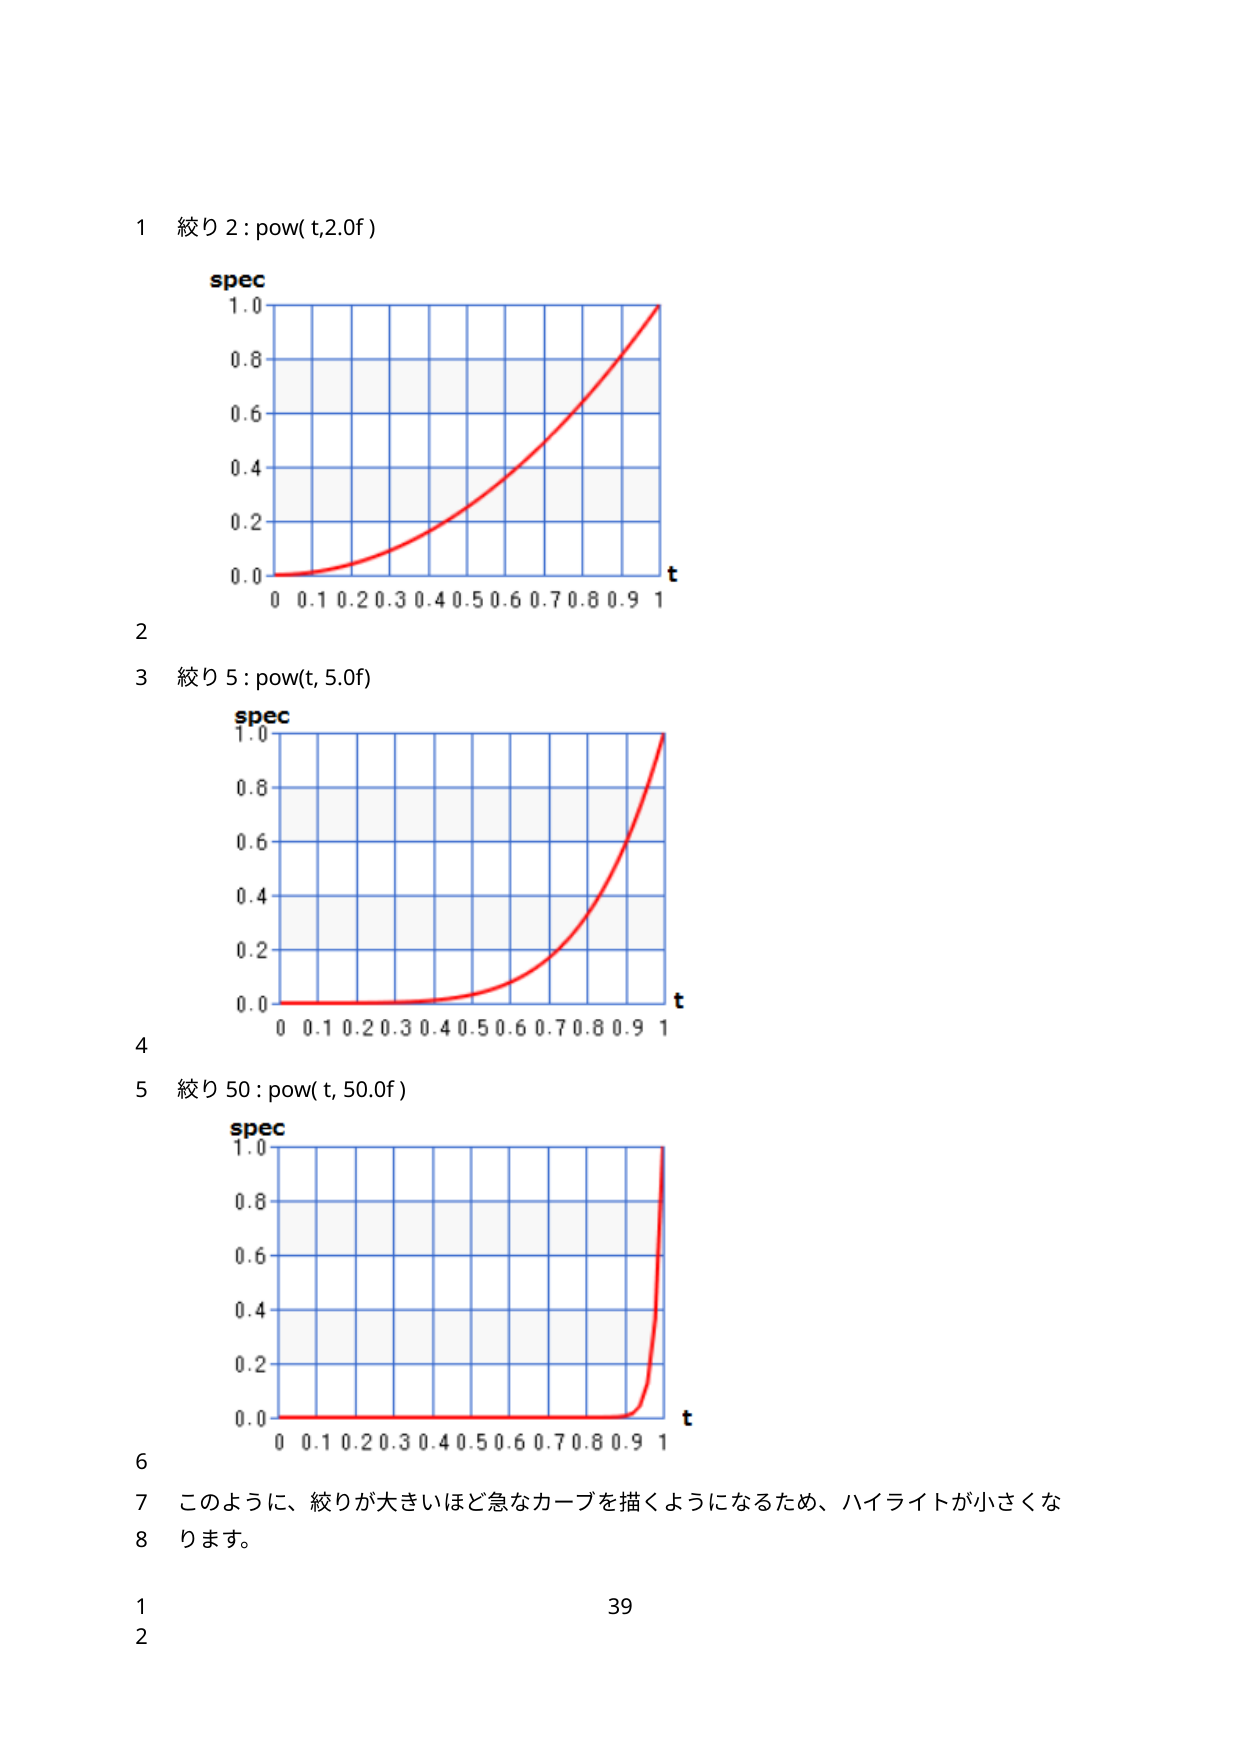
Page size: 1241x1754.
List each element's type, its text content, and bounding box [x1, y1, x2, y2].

picture [177, 1106, 747, 1470]
text このように、絞りが大きいほど急なカーブを描くようになるため、ハイライトが小さくなります。 [177, 1482, 1063, 1557]
picture [177, 694, 740, 1054]
picture [182, 261, 715, 640]
text 絞り50 : pow( t, 50.0f ) [177, 1069, 1063, 1107]
text 絞り5 : pow(t, 5.0f) [177, 657, 1063, 694]
text 絞り2 : pow( t,2.0f ) [177, 207, 1063, 244]
